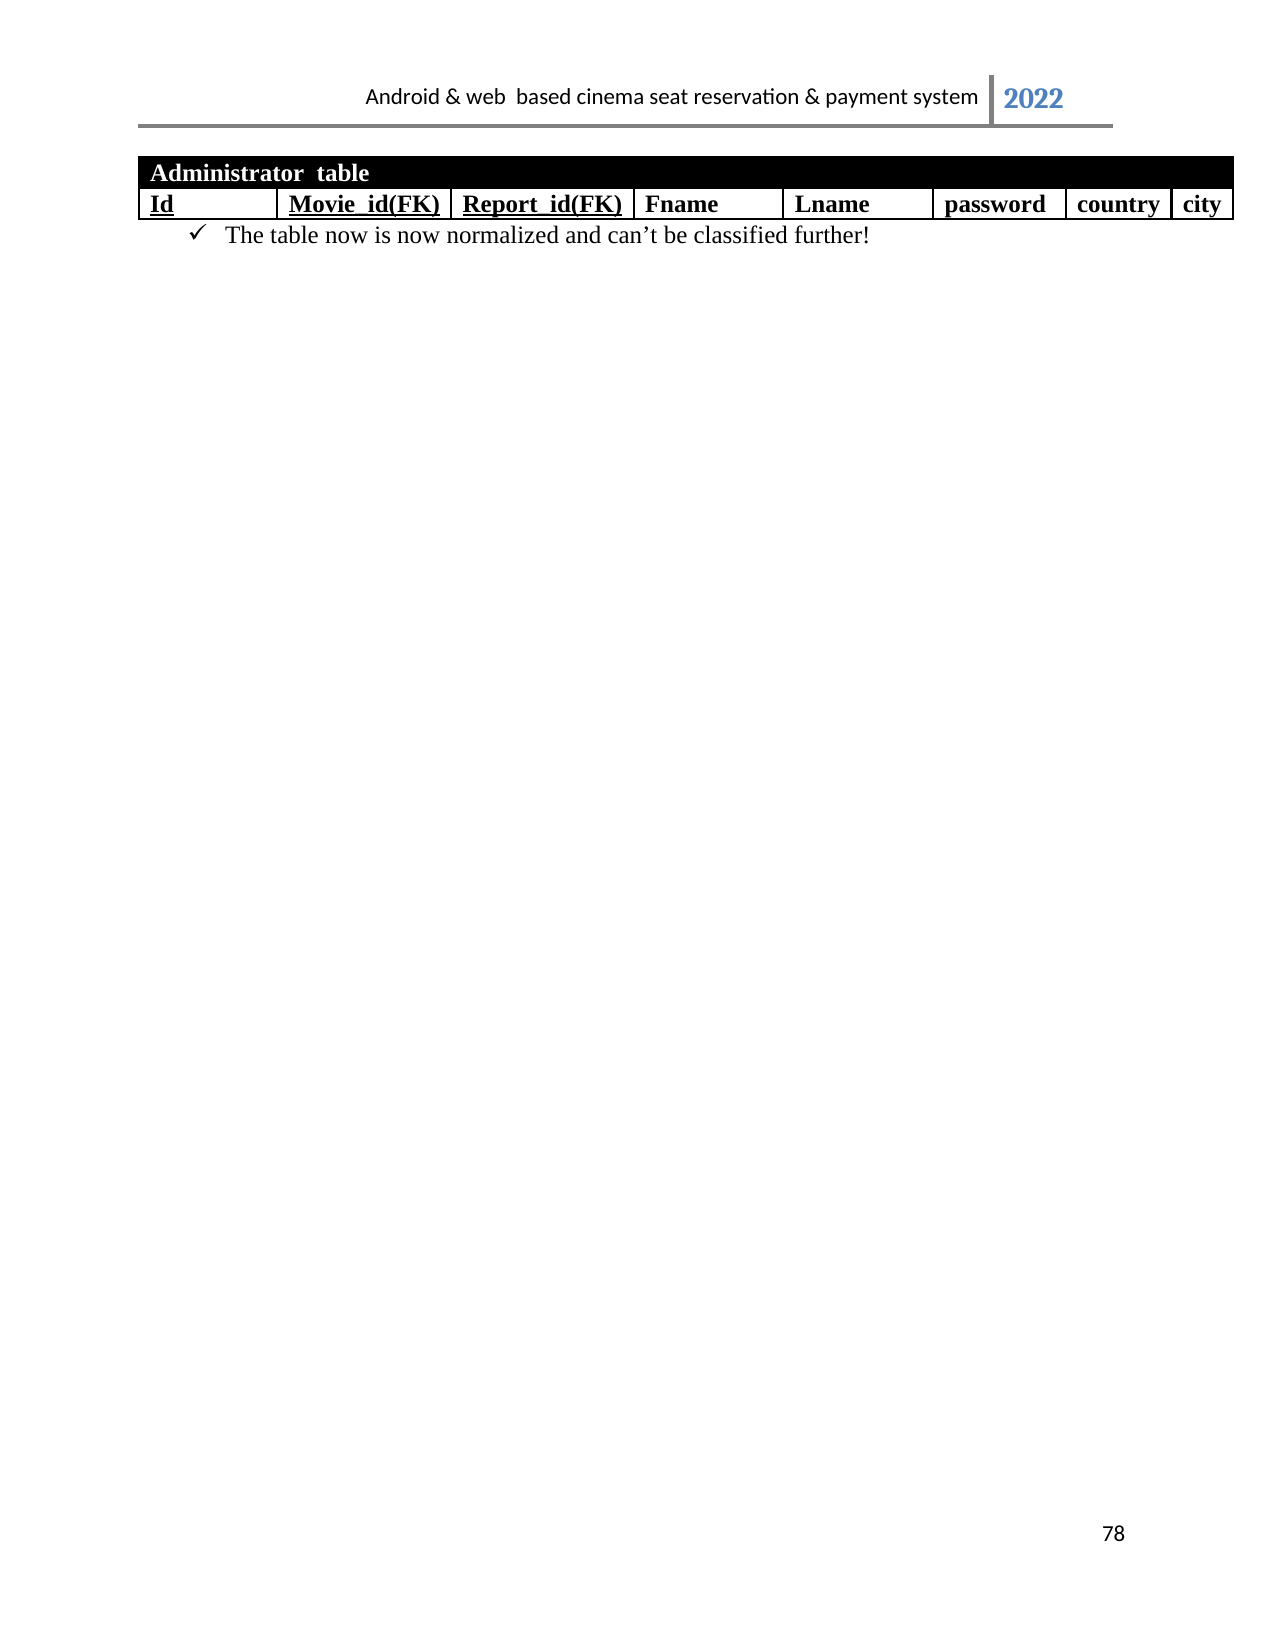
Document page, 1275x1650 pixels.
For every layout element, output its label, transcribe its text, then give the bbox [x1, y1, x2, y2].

table_cell Id [140, 189, 276, 218]
table_cell password [934, 189, 1065, 218]
table_header Administrator table [140, 158, 1232, 187]
table_cell Report_id(FK) [452, 189, 633, 218]
table_cell city [1173, 189, 1232, 218]
table_cell country [1067, 189, 1170, 218]
list The table now is now normalized and can’t be classified further! [187, 220, 1125, 249]
table_cell Lname [784, 189, 932, 218]
table_cell Movie_id(FK) [278, 189, 450, 218]
table_cell Fname [635, 189, 782, 218]
